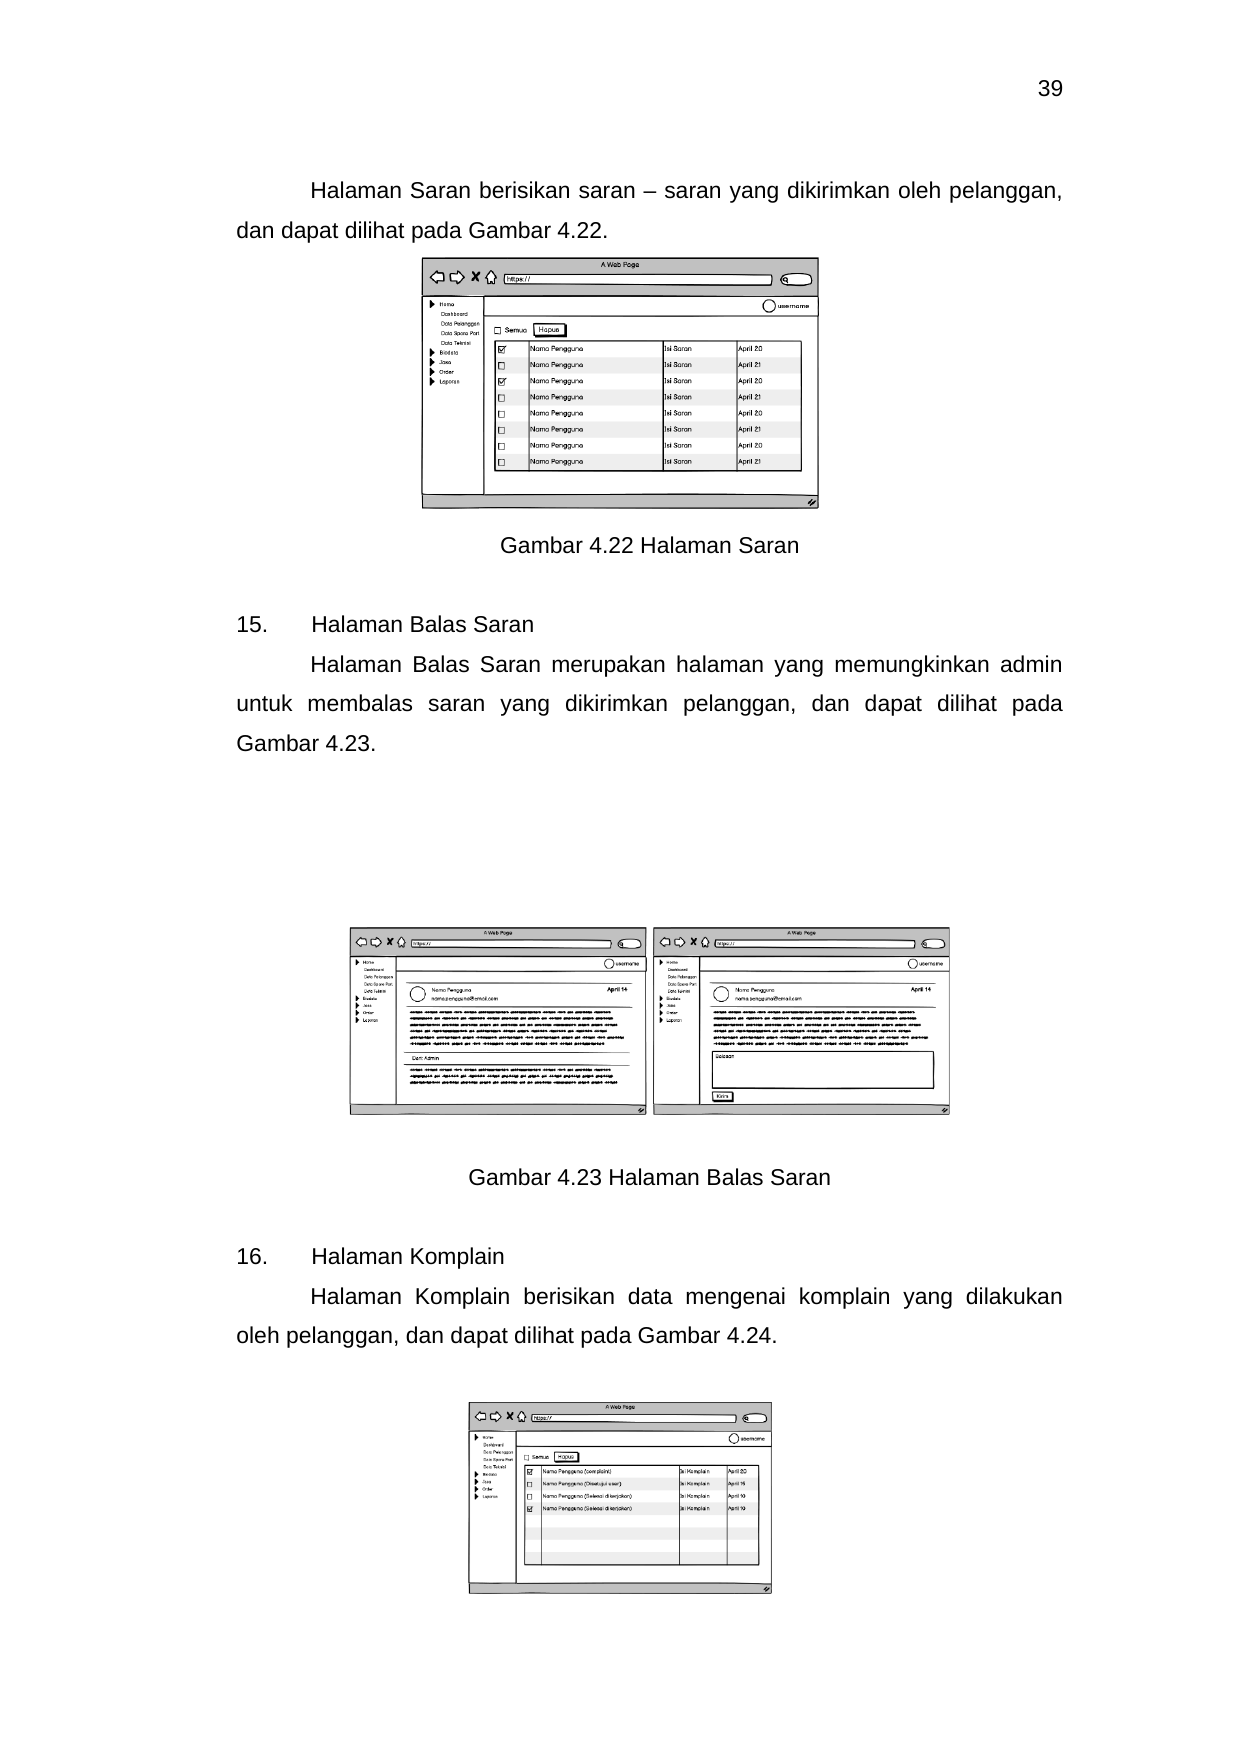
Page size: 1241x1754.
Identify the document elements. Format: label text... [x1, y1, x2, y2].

picture [468, 1402, 772, 1594]
picture [349, 927, 950, 1115]
text Gambar 4.23 Halaman Balas Saran [236, 1164, 1063, 1191]
picture [421, 257, 819, 509]
text Gambar 4.22 Halaman Saran [236, 532, 1063, 559]
list Halaman Saran berisikan saran – saran yang dikirimkan oleh pelanggan, dan dapat dilihat pada Gambar 4.22. [236, 177, 1063, 243]
list Halaman Komplain [236, 1243, 1063, 1269]
list Halaman Balas Saran merupakan halaman yang memungkinkan admin untuk membalas saran yang dikirimkan pelanggan, dan dapat dilihat pada Gambar 4.23. [236, 651, 1063, 756]
list Halaman Komplain berisikan data mengenai komplain yang dilakukan oleh pelanggan, dan dapat dilihat pada Gambar 4.24. [236, 1283, 1063, 1348]
list Halaman Balas Saran [236, 611, 1063, 638]
